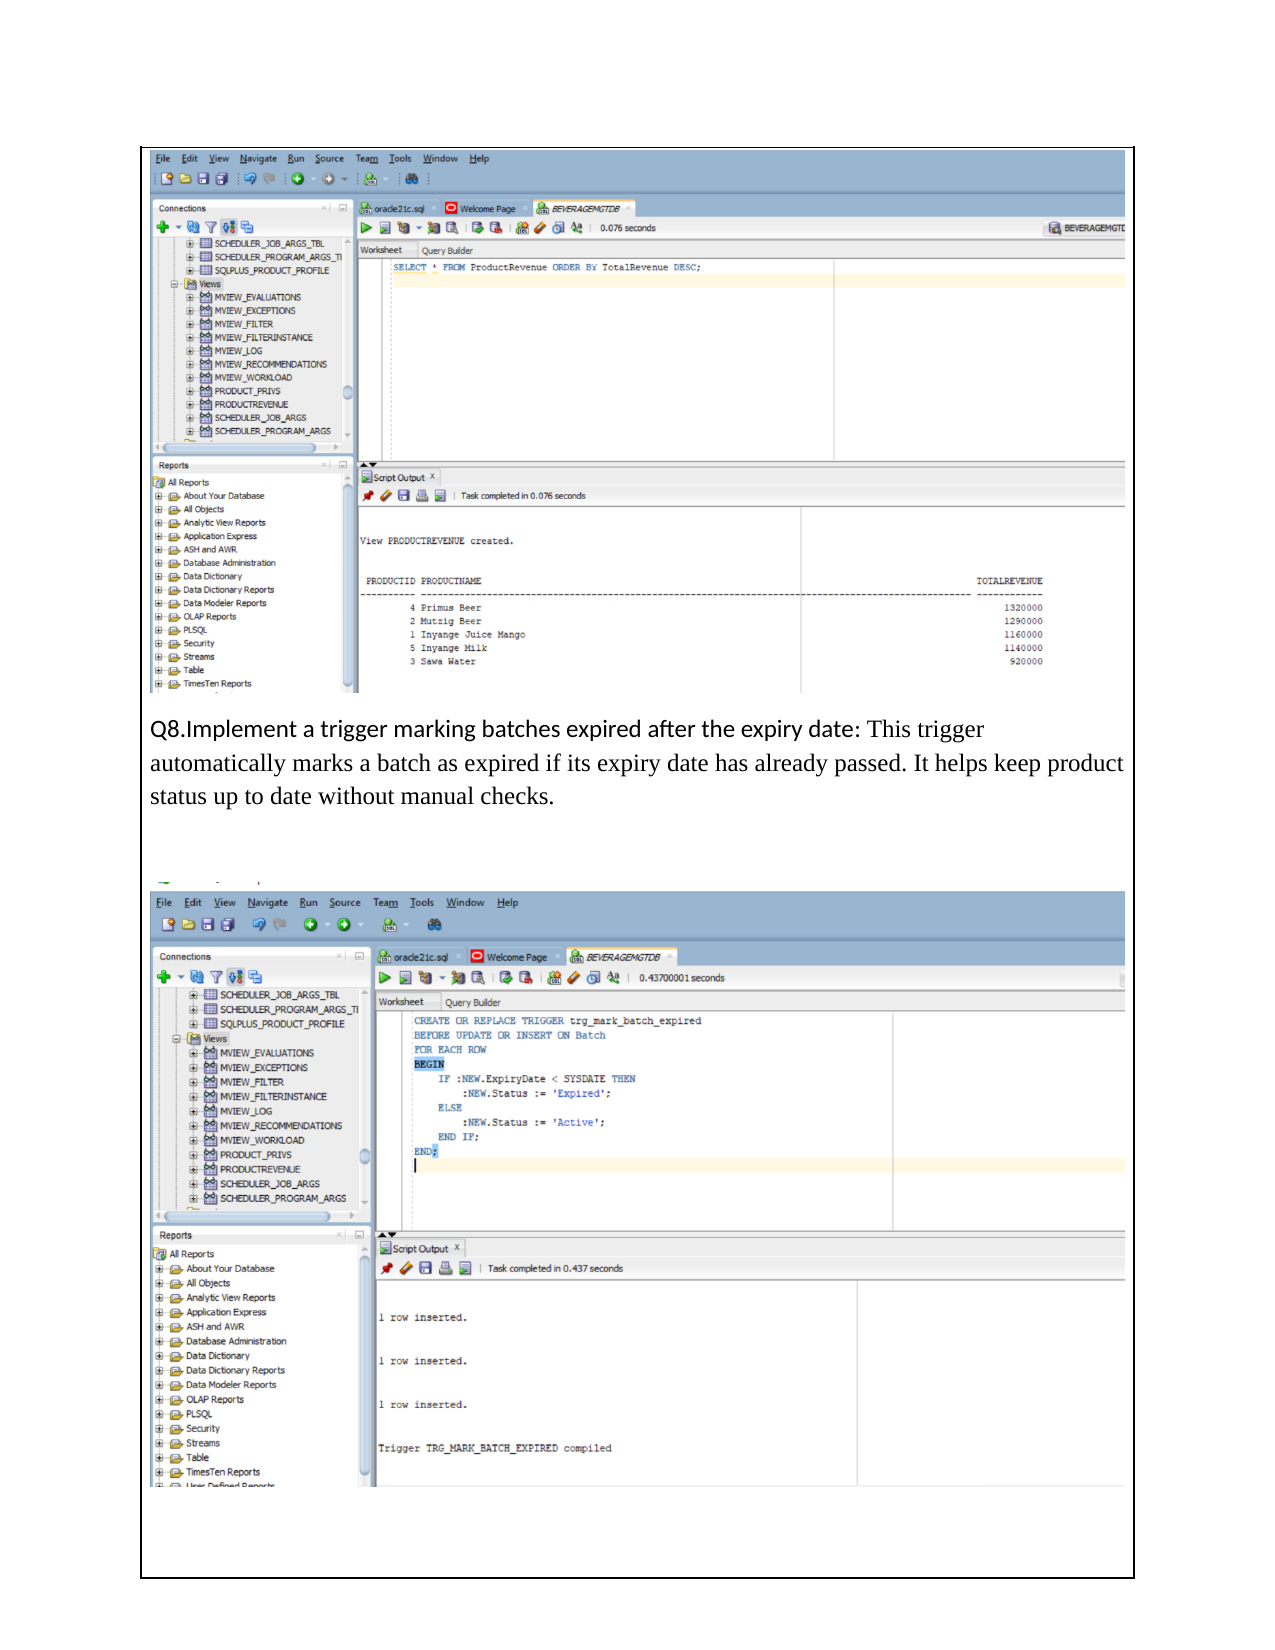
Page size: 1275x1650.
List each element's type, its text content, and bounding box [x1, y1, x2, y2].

text Q8.Implement a trigger marking batches expired after the expiry date: This trigger automatically marks a batch as expired if its expiry date has already passed. It helps keep product status up to date without manual checks. [150, 714, 1125, 810]
picture [150, 882, 1125, 1487]
picture [150, 150, 1125, 693]
